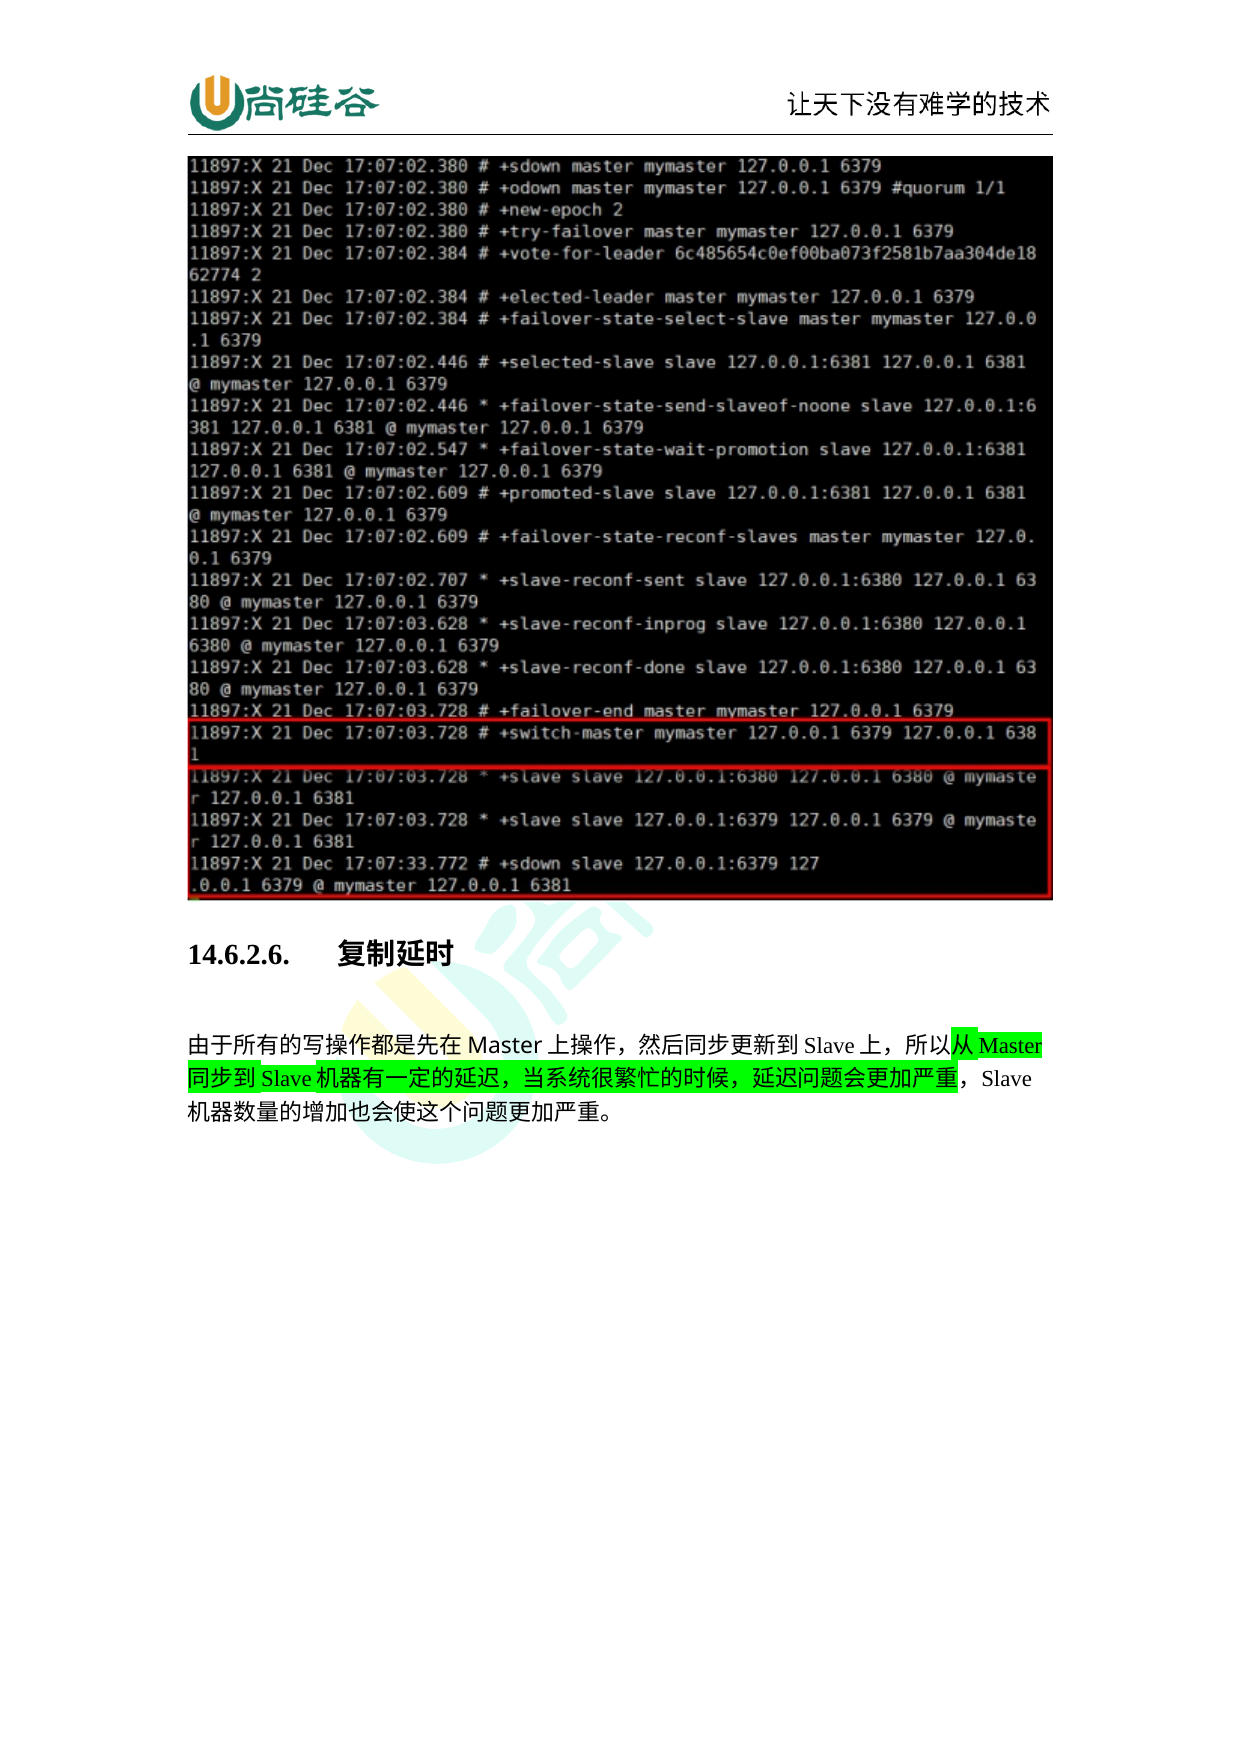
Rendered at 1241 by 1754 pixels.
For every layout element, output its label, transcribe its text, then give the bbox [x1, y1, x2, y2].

text 由于所有的写操作都是先在Master上操作，然后同步更新到Slave上，所以从Master同步到Slave机器有一定的延迟，当系统很繁忙的时候，延迟问题会更加严重，Slave机器数量的增加也会使这个问题更加严重。 [187, 1027, 1053, 1127]
picture [187, 156, 1053, 902]
list 复制延时 [187, 931, 1053, 973]
picture [187, 73, 1053, 132]
